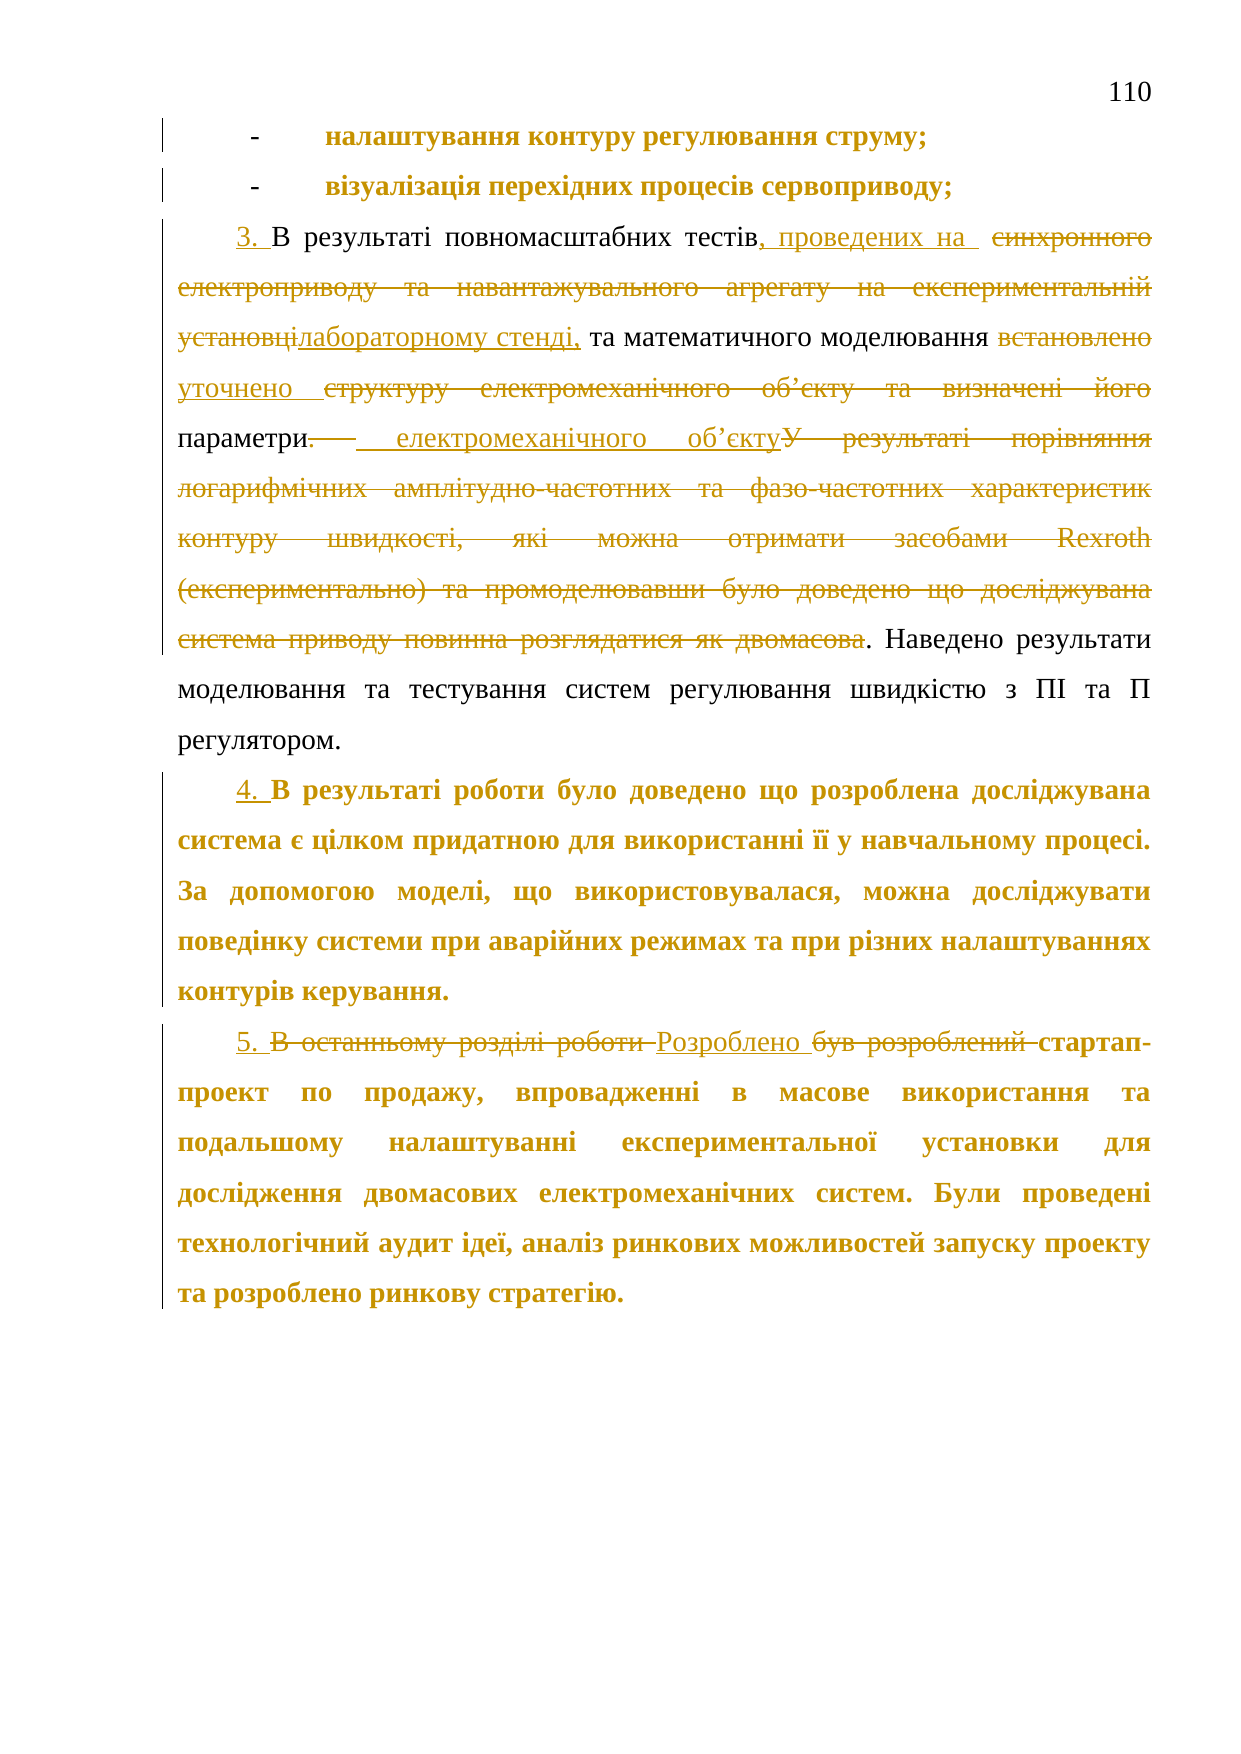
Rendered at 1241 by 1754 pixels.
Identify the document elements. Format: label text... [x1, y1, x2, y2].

text В результаті повномасштабних тестів та математичного моделювання параметри. Наведено результати моделювання та тестування систем регулювання швидкістю з ПІ та П регулятором. [177, 540, 1152, 589]
text В результаті повномасштабних тестів та математичного моделювання параметри. Наведено результати моделювання та тестування систем регулювання швидкістю з ПІ та П регулятором. [177, 219, 1152, 287]
text стартап-проект по продажу, впровадженні в масове використання та подальшому налаштуванні експериментальної установки для дослідження двомасових електромеханічних систем. Були проведені технологічний аудит ідеї, аналіз ринкових можливостей запуску проекту та розроблено ринкову стратегію. [177, 1024, 1152, 1309]
list візуалізація перехідних процесів сервоприводу; [250, 168, 1152, 202]
text В результаті роботи було доведено що розроблена досліджувана система є цілком придатною для використанні її у навчальному процесі. За допомогою моделі, що використовувалася, можна досліджувати поведінку системи при аварійних режимах та при різних налаштуваннях контурів керування. [177, 772, 1152, 1007]
list налаштування контуру регулювання струму; [250, 118, 1152, 152]
text В результаті повномасштабних тестів та математичного моделювання параметри. Наведено результати моделювання та тестування систем регулювання швидкістю з ПІ та П регулятором. [177, 590, 1152, 755]
text В результаті повномасштабних тестів та математичного моделювання параметри. Наведено результати моделювання та тестування систем регулювання швидкістю з ПІ та П регулятором. [177, 288, 1152, 489]
text В результаті повномасштабних тестів та математичного моделювання параметри. Наведено результати моделювання та тестування систем регулювання швидкістю з ПІ та П регулятором. [177, 490, 1152, 539]
